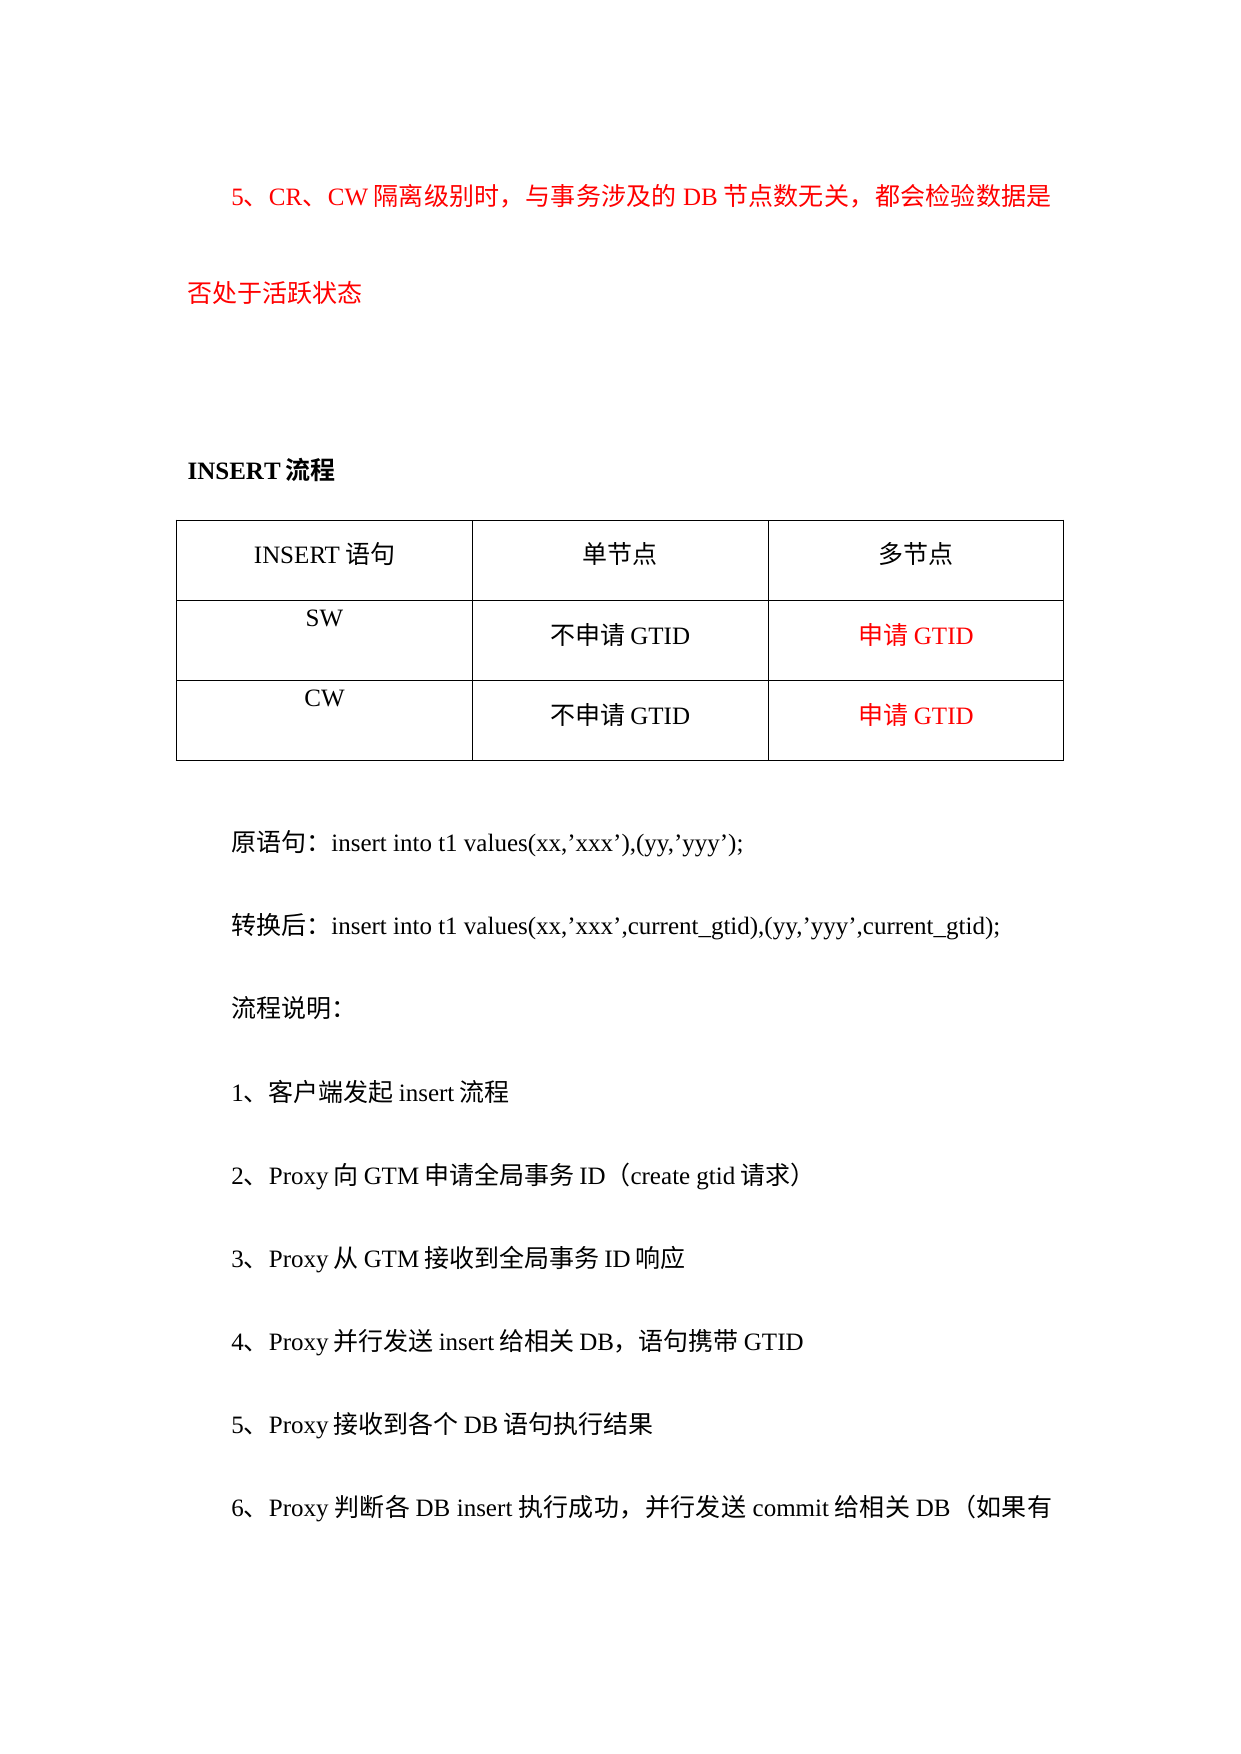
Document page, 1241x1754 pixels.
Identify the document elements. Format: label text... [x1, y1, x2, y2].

table_cell 申请GTID [769, 601, 1063, 680]
list Proxy向GTM申请全局事务ID（create gtid请求） [187, 1141, 1053, 1206]
table_cell SW [177, 601, 472, 680]
list Proxy并行发送insert给相关DB，语句携带GTID [187, 1307, 1053, 1372]
text 转换后：insert into t1 values(xx,’xxx’,current_gtid),(yy,’yyy’,current_gtid); [187, 891, 1053, 956]
text 流程说明： [187, 974, 1053, 1039]
table_header 多节点 [769, 521, 1063, 600]
list CR、CW隔离级别时，与事务涉及的DB节点数无关，都会检验数据是否处于活跃状态 [187, 162, 1053, 324]
table_header INSERT语句 [177, 521, 472, 600]
table_header 单节点 [473, 521, 768, 600]
table_cell 不申请GTID [473, 681, 768, 760]
table_cell 申请GTID [769, 681, 1063, 760]
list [187, 1473, 1053, 1538]
subtitle INSERT流程 [187, 436, 1053, 501]
list Proxy从GTM接收到全局事务ID响应 [187, 1224, 1053, 1289]
text 原语句：insert into t1 values(xx,’xxx’),(yy,’yyy’); [187, 808, 1053, 873]
table_cell CW [177, 681, 472, 760]
list 客户端发起insert流程 [187, 1058, 1053, 1123]
list Proxy接收到各个DB语句执行结果 [187, 1390, 1053, 1455]
table_cell 不申请GTID [473, 601, 768, 680]
